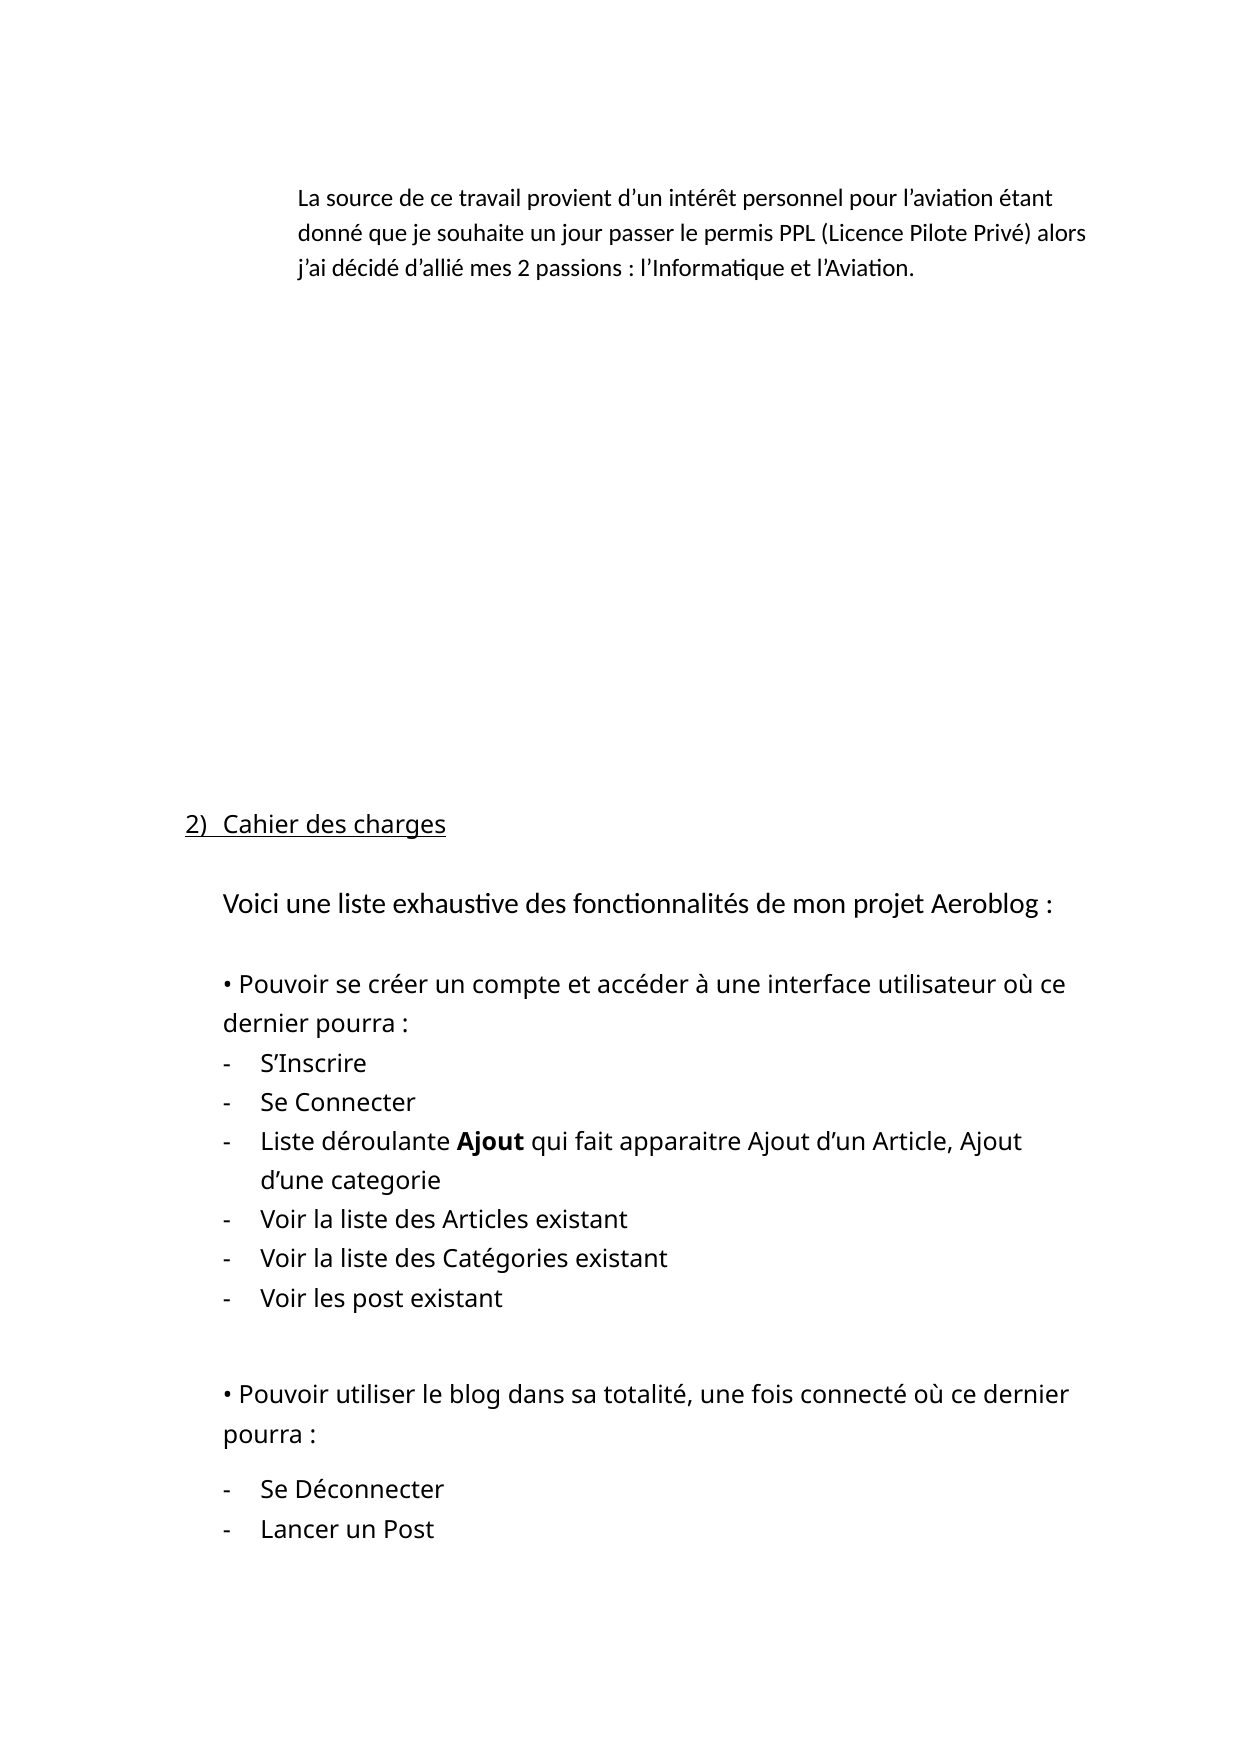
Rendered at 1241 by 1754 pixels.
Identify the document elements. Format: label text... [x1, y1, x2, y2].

list Voir la liste des Articles existant [223, 1202, 1093, 1236]
list S’Inscrire [223, 1045, 1093, 1079]
list Cahier des charges [185, 807, 1093, 841]
text • Pouvoir utiliser le blog dans sa totalité, une fois connecté où ce dernier pourra : [223, 1377, 1093, 1450]
list Voir la liste des Catégories existant [223, 1241, 1093, 1275]
list • Pouvoir se créer un compte et accéder à une interface utilisateur où ce dernier pourra : [223, 967, 1093, 1040]
list Voir les post existant [223, 1280, 1093, 1314]
list Lancer un Post [223, 1511, 1093, 1545]
list Se Connecter [223, 1084, 1093, 1118]
list Liste déroulante Ajout qui fait apparaitre Ajout d’un Article, Ajout d’une categorie [223, 1124, 1093, 1197]
list Se Déconnecter [223, 1472, 1093, 1506]
list Voici une liste exhaustive des fonctionnalités de mon projet Aeroblog : [223, 885, 1093, 921]
list La source de ce travail provient d’un intérêt personnel pour l’aviation étant donné que je souhaite un jour passer le permis PPL (Licence Pilote Privé) alors j’ai décidé d’allié mes 2 passions : l’Informatique et l’Aviation. [298, 183, 1093, 283]
